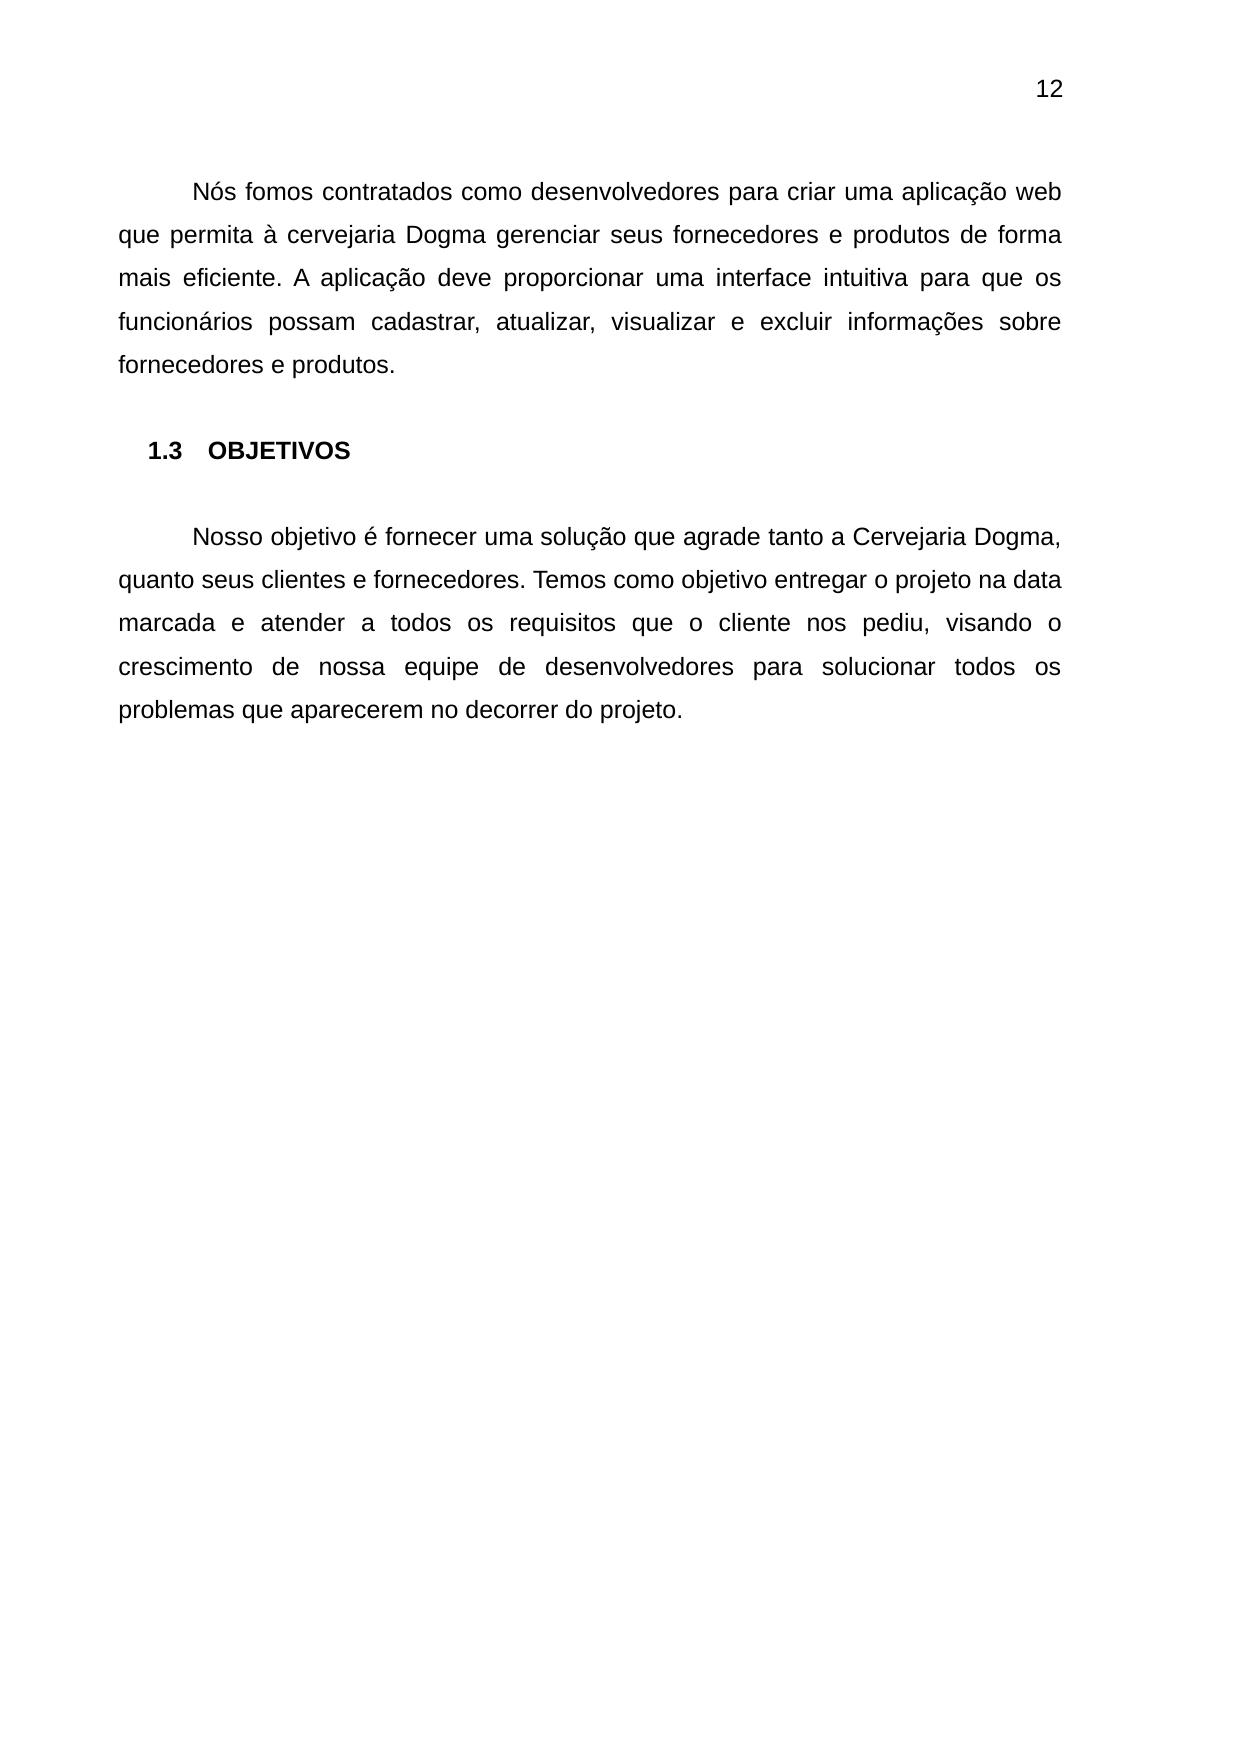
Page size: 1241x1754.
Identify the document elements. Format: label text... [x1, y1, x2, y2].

text Nosso objetivo é fornecer uma solução que agrade tanto a Cervejaria Dogma, quanto seus clientes e fornecedores. Temos como objetivo entregar o projeto na data marcada e atender a todos os requisitos que o cliente nos pediu, visando o crescimento de nossa equipe de desenvolvedores para solucionar todos os problemas que aparecerem no decorrer do projeto. [118, 522, 1063, 723]
text Nós fomos contratados como desenvolvedores para criar uma aplicação web que permita à cervejaria Dogma gerenciar seus fornecedores e produtos de forma mais eficiente. A aplicação deve proporcionar uma interface intuitiva para que os funcionários possam cadastrar, atualizar, visualizar e excluir informações sobre fornecedores e produtos. [118, 177, 1063, 378]
subtitle OBJETIVOS [148, 436, 1063, 465]
